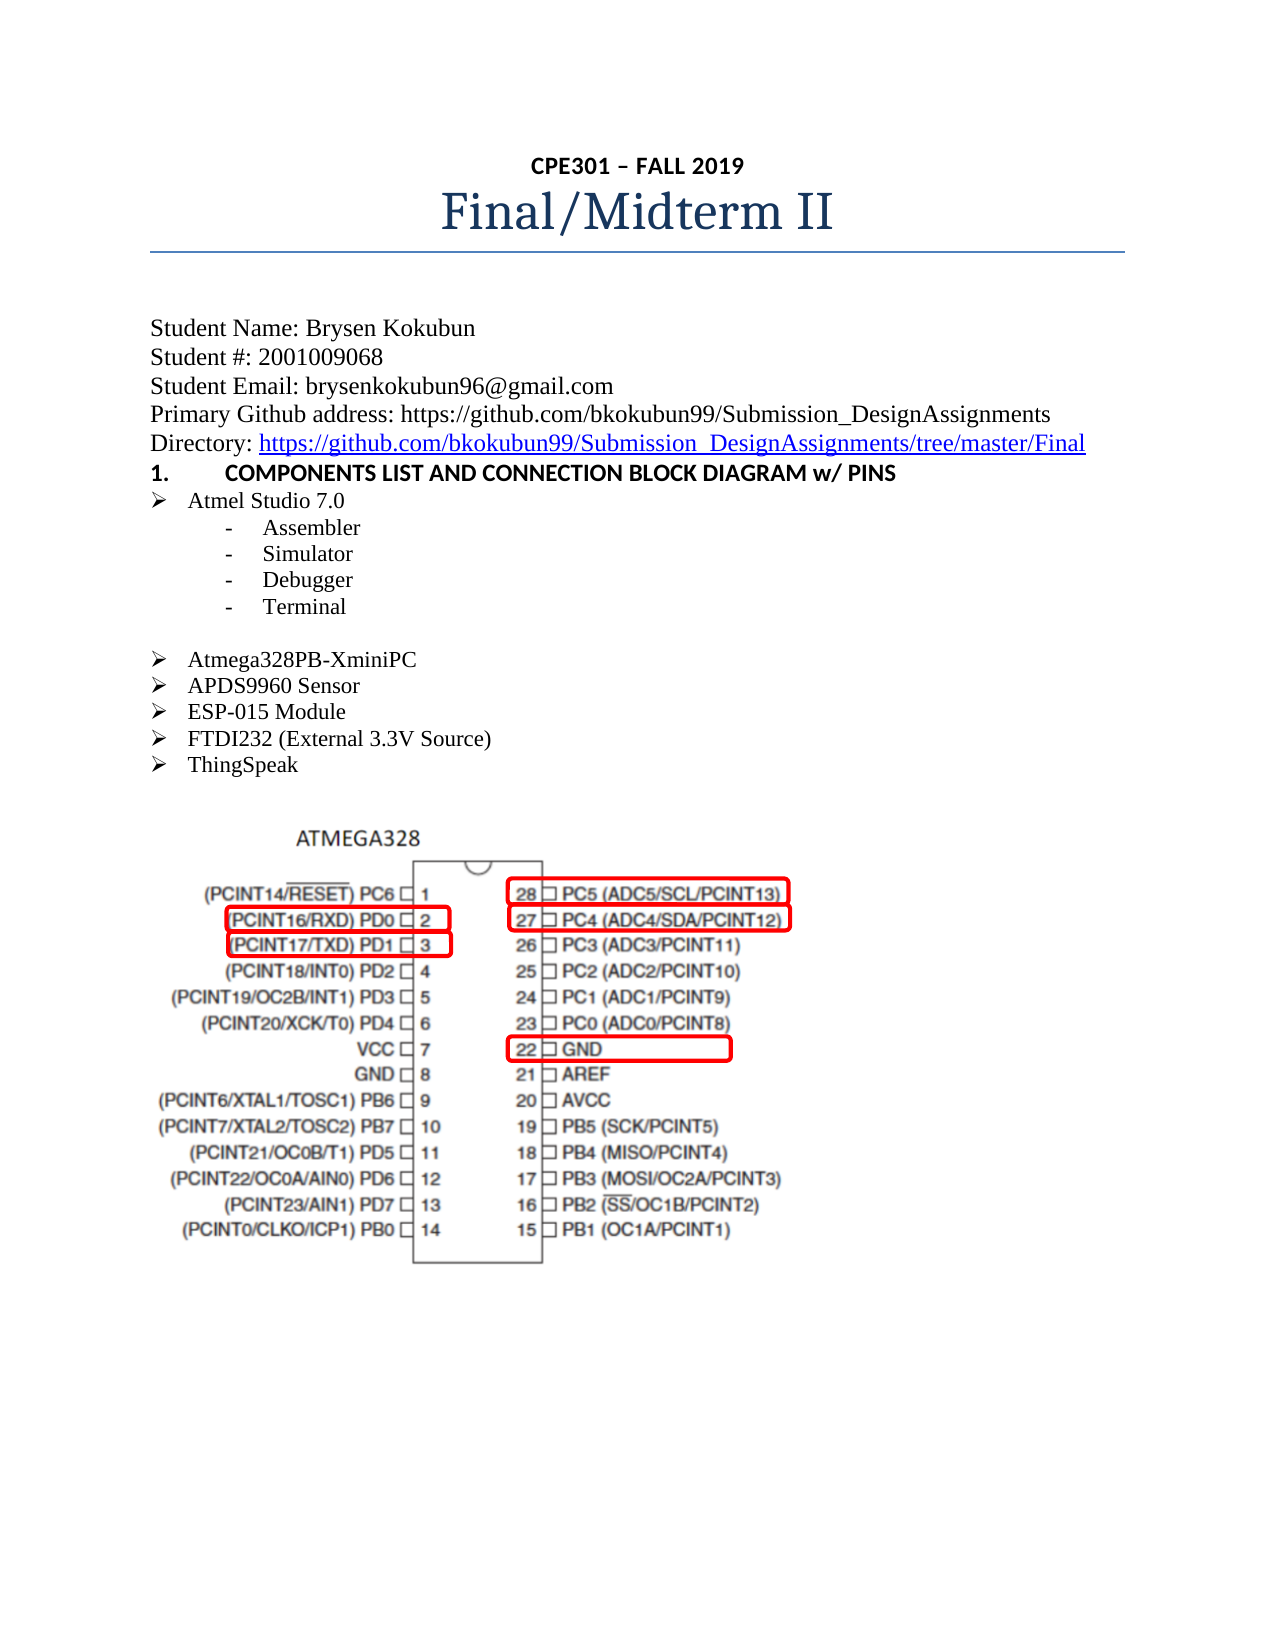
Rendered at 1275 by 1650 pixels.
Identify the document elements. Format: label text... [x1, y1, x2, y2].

list Atmel Studio 7.0 [150, 487, 1125, 514]
list Assembler [225, 514, 1125, 540]
list APDS9960 Sensor [150, 672, 1125, 698]
text Student Name: Brysen Kokubun [150, 313, 1125, 342]
list ESP-015 Module [150, 698, 1125, 725]
text Student Email: brysenkokubun96@gmail.com [150, 371, 1125, 399]
list Simulator [225, 540, 1125, 567]
list COMPONENTS LIST AND CONNECTION BLOCK DIAGRAM w/ PINS [150, 457, 1125, 487]
title Final/Midterm II [150, 181, 1125, 251]
list FTDI232 (External 3.3V Source) [150, 725, 1125, 751]
text Directory: https://github.com/bkokubun99/Submission_DesignAssignments/tree/master/Final [150, 428, 1125, 457]
list Terminal [225, 593, 1125, 619]
text CPE301 – FALL 2019 [150, 150, 1125, 181]
list Atmega328PB-XminiPC [150, 646, 1125, 672]
picture [150, 803, 818, 1289]
text Student #: 2001009068 [150, 342, 1125, 371]
list ThingSpeak [150, 751, 1125, 777]
text Primary Github address: https://github.com/bkokubun99/Submission_DesignAssignments [150, 399, 1125, 428]
list Debugger [225, 567, 1125, 593]
